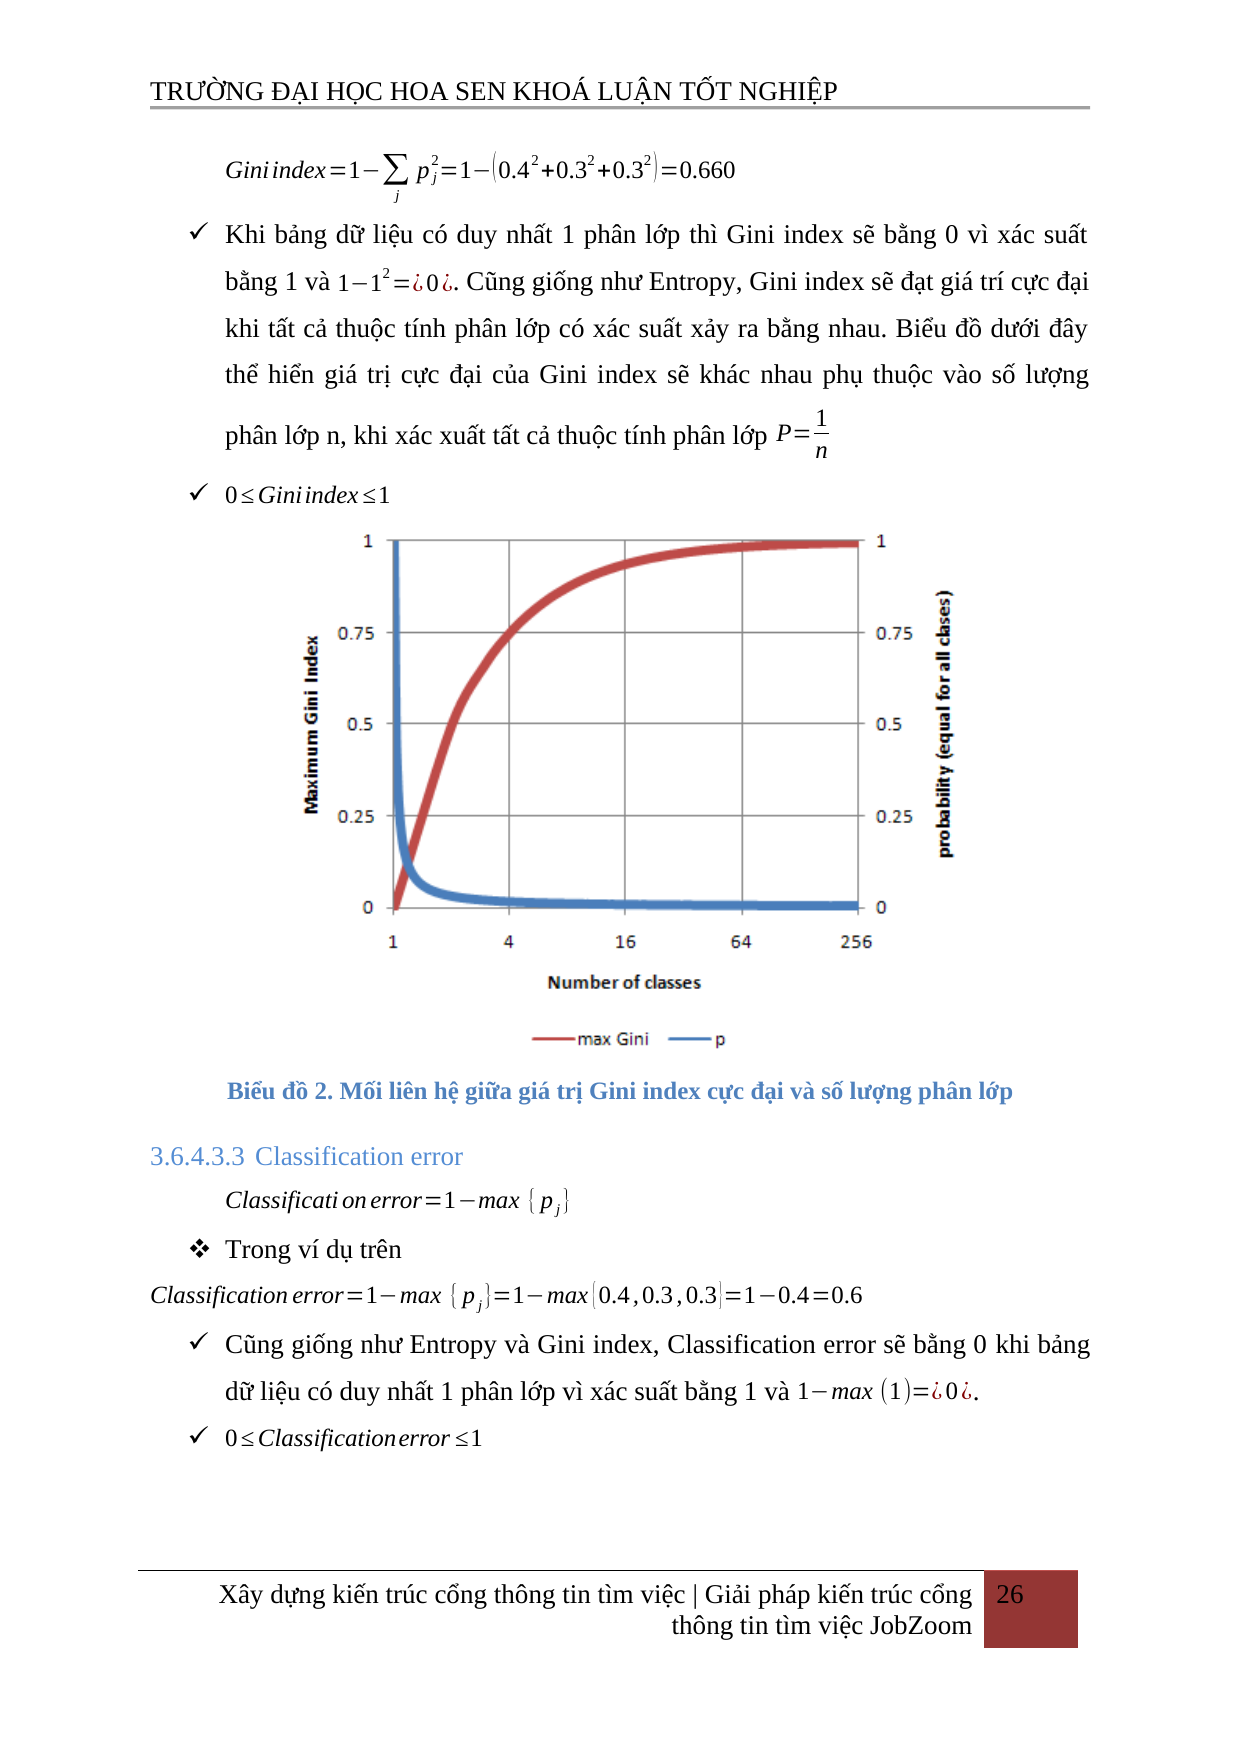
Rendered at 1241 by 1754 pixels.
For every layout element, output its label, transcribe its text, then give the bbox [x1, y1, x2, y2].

list Khi bảng dữ liệu có duy nhất 1 phân lớp thì Gini index sẽ bằng 0 vì xác suất bằng 1 và . Cũng giống như Entropy, Gini index sẽ đạt giá trí cực đại khi tất cả thuộc tính phân lớp có xác suất xảy ra bằng nhau. Biểu đồ dưới đây thể hiển giá trị cực đại của Gini index sẽ khác nhau phụ thuộc vào số lượng phân lớp n, khi xác xuất tất cả thuộc tính phân lớp [187, 218, 1090, 464]
picture [277, 524, 964, 1061]
list Trong ví dụ trên [187, 1233, 1090, 1265]
text Biểu đồ 2. Mối liên hệ giữa giá trị Gini index cực đại và số lượng phân lớp [150, 1076, 1090, 1105]
list Cũng giống như Entropy và Gini index, Classification error sẽ bằng 0 khi bảng dữ liệu có duy nhất 1 phân lớp vì xác suất bằng 1 và . [187, 1329, 1090, 1407]
subtitle Classification error [150, 1140, 1090, 1171]
